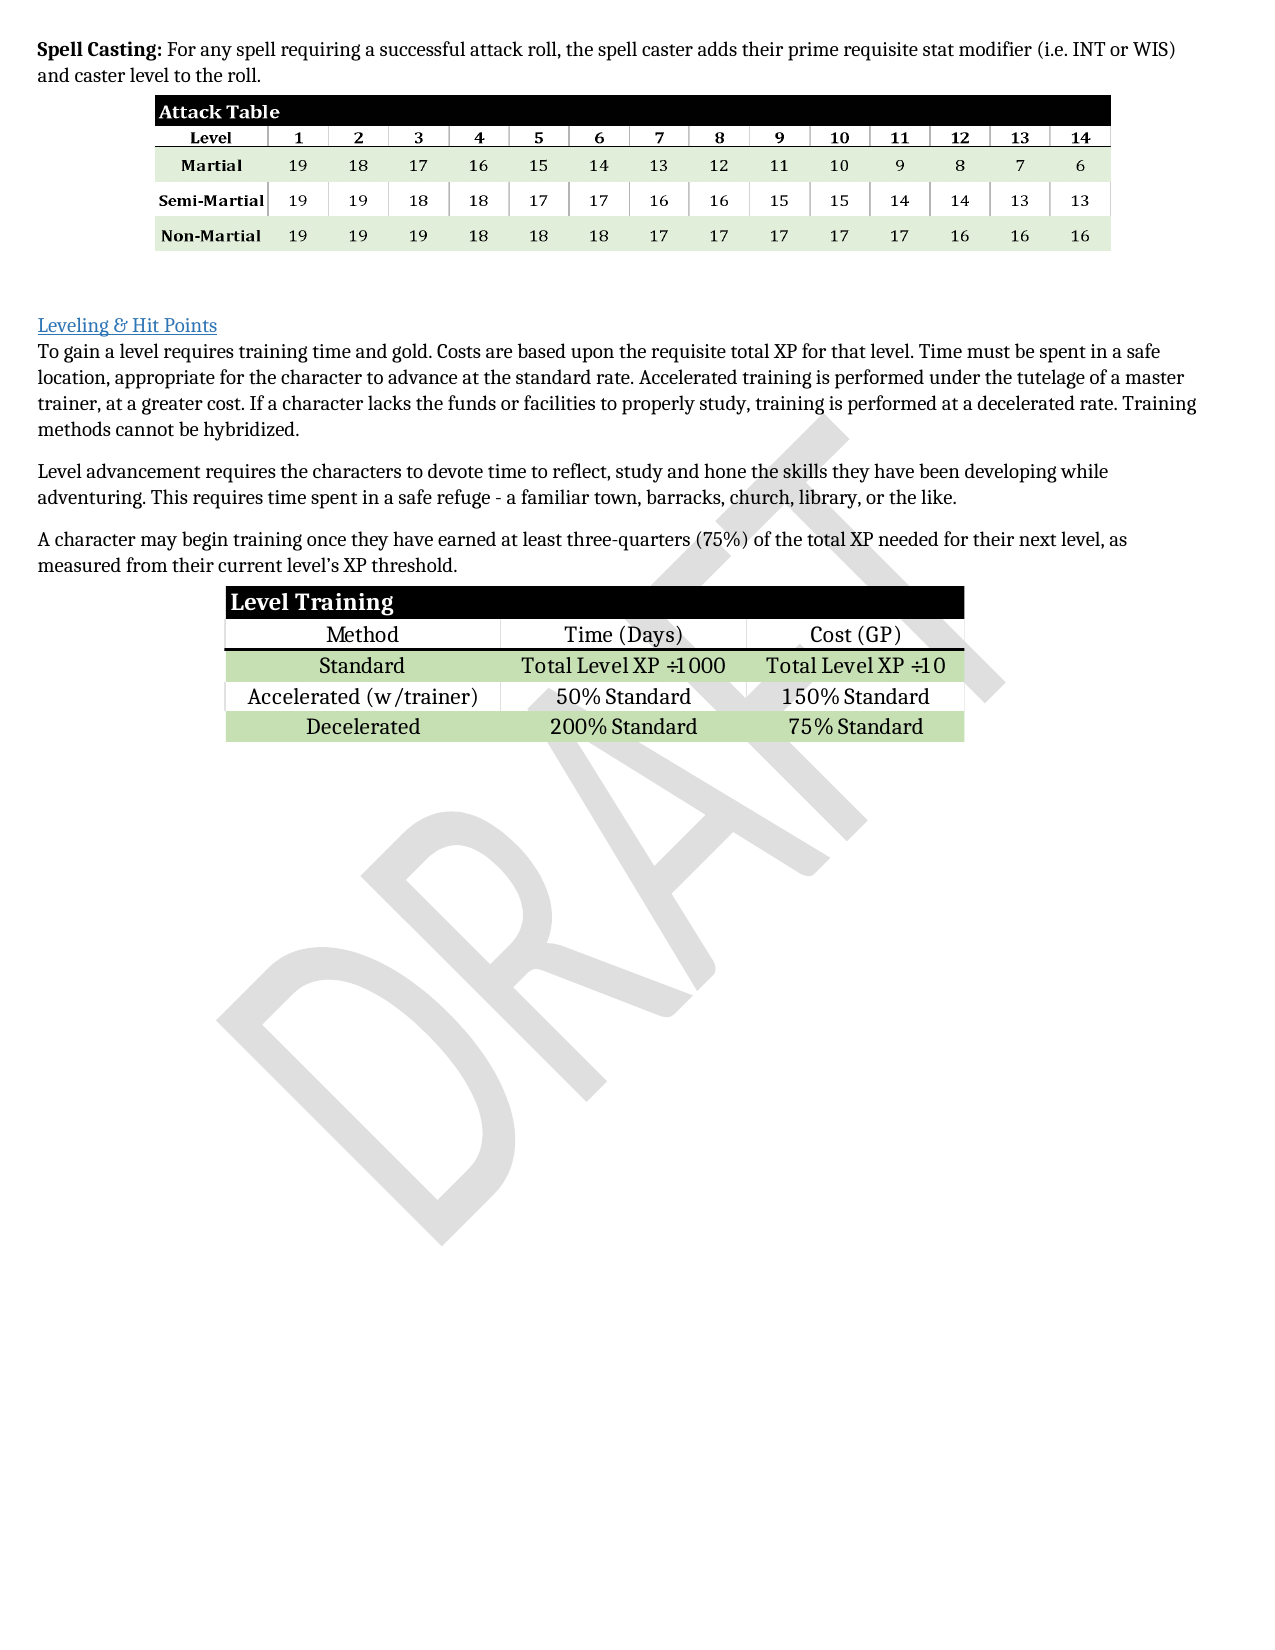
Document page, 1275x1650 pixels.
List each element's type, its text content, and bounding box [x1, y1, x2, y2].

text Spell Casting: For any spell requiring a successful attack roll, the spell caster adds their prime requisite stat modifier (i.e. INT or WIS) and caster level to the roll. [37, 37, 1210, 87]
picture [155, 94, 1111, 251]
text To gain a level requires training time and gold. Costs are based upon the requisite total XP for that level. Time must be spent in a safe location, appropriate for the character to advance at the standard rate. Accelerated training is performed under the tutelage of a master trainer, at a greater cost. If a character lacks the funds or facilities to properly study, training is performed at a decelerated rate. Training methods cannot be hybridized. [37, 340, 1210, 441]
text Leveling & Hit Points [37, 314, 1210, 338]
text A character may begin training once they have earned at least three-quarters (75%) of the total XP needed for their next level, as measured from their current level’s XP threshold. [37, 528, 1210, 578]
text Level advancement requires the characters to devote time to reflect, study and hone the skills they have been developing while adventuring. This requires time spent in a safe refuge - a familiar town, barracks, church, library, or the like. [37, 460, 1210, 509]
